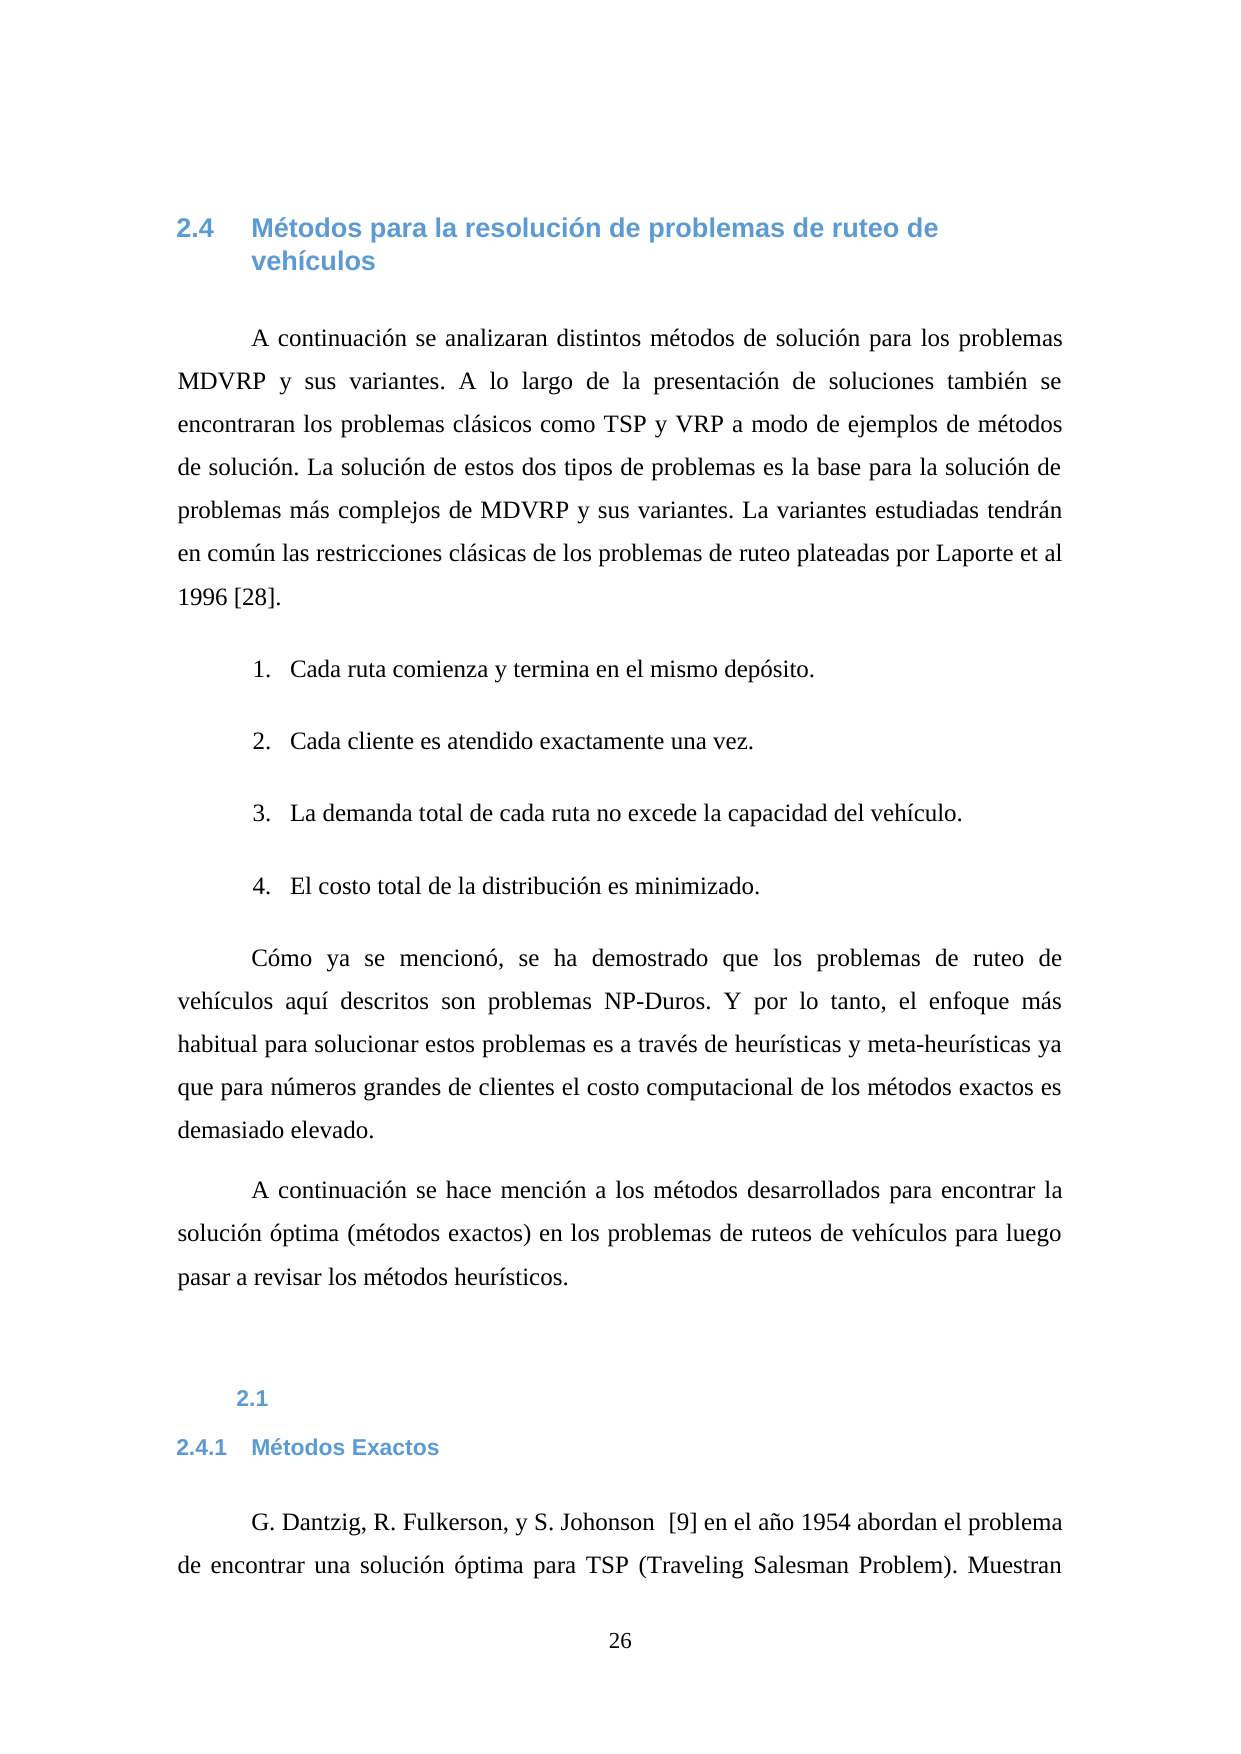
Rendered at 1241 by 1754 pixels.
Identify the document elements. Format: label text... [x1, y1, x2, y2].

list Cada ruta comienza y termina en el mismo depósito. [252, 654, 1063, 683]
text A continuación se hace mención a los métodos desarrollados para encontrar la solución óptima (métodos exactos) en los problemas de ruteos de vehículos para luego pasar a revisar los métodos heurísticos. [177, 1175, 1063, 1290]
list La demanda total de cada ruta no excede la capacidad del vehículo. [252, 798, 1063, 827]
text A continuación se analizaran distintos métodos de solución para los problemas MDVRP y sus variantes. A lo largo de la presentación de soluciones también se encontraran los problemas clásicos como TSP y VRP a modo de ejemplos de métodos de solución. La solución de estos dos tipos de problemas es la base para la solución de problemas más complejos de MDVRP y sus variantes. La variantes estudiadas tendrán en común las restricciones clásicas de los problemas de ruteo plateadas por Laporte et al 1996. [177, 323, 1063, 610]
subtitle Métodos para la resolución de problemas de ruteo de vehículos [176, 212, 1063, 276]
subtitle Métodos Exactos [176, 1434, 1063, 1461]
list Cada cliente es atendido exactamente una vez. [252, 726, 1063, 755]
text Cómo ya se mencionó, se ha demostrado que los problemas de ruteo de vehículos aquí descritos son problemas NP-Duros. Y por lo tanto, el enfoque más habitual para solucionar estos problemas es a través de heurísticas y meta-heurísticas ya que para números grandes de clientes el costo computacional de los métodos exactos es demasiado elevado. [177, 943, 1063, 1144]
list El costo total de la distribución es minimizado. [252, 871, 1063, 899]
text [177, 1507, 1063, 1579]
